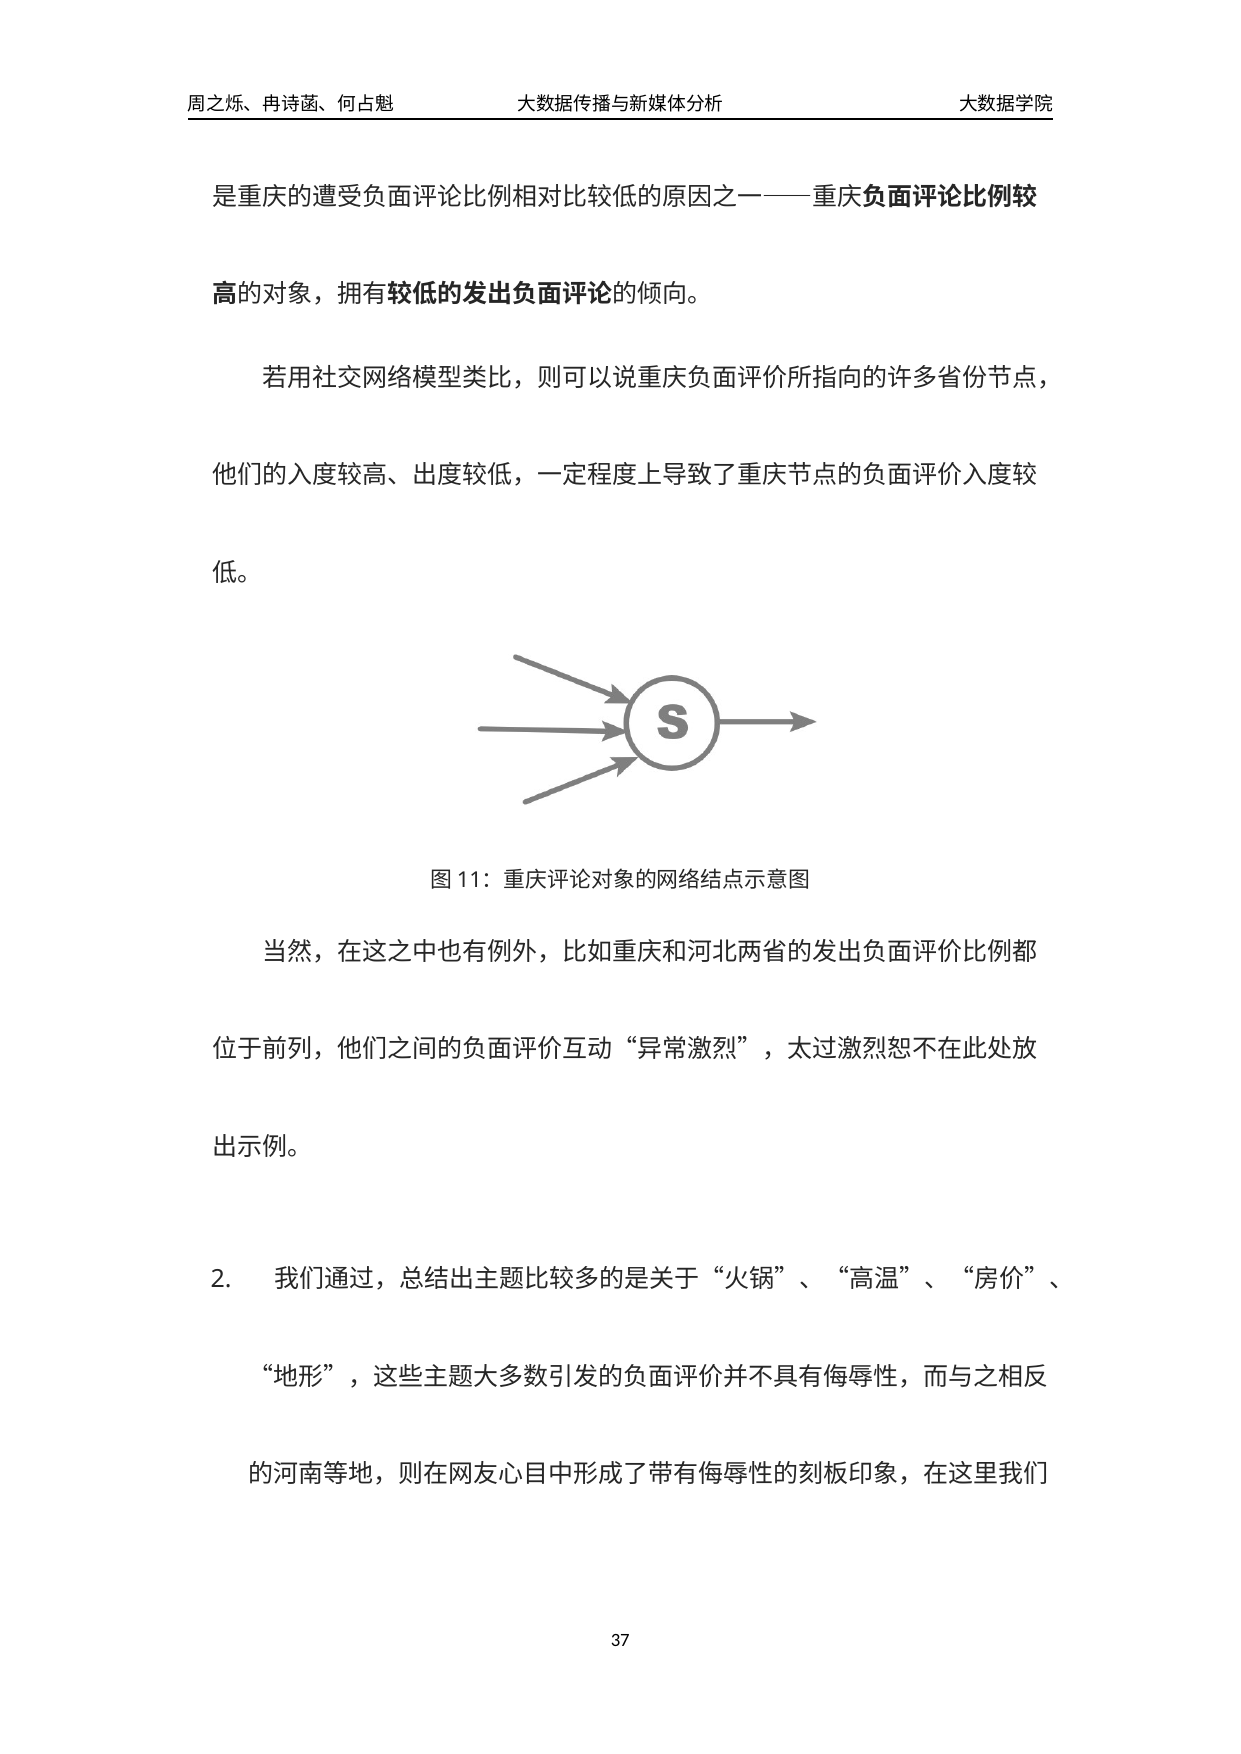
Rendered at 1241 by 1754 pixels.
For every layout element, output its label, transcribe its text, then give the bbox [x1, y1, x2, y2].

text 若用社交网络模型类比，则可以说重庆负面评价所指向的许多省份节点，他们的入度较高、出度较低，一定程度上导致了重庆节点的负面评价入度较低。 [212, 343, 1053, 603]
picture [425, 620, 891, 827]
text 图11：重庆评论对象的网络结点示意图 [194, 862, 1046, 894]
text 当然，在这之中也有例外，比如重庆和河北两省的发出负面评价比例都位于前列，他们之间的负面评价互动“异常激烈”，太过激烈恕不在此处放出示例。 [212, 917, 1053, 1177]
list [210, 1244, 1053, 1504]
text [212, 162, 1053, 324]
